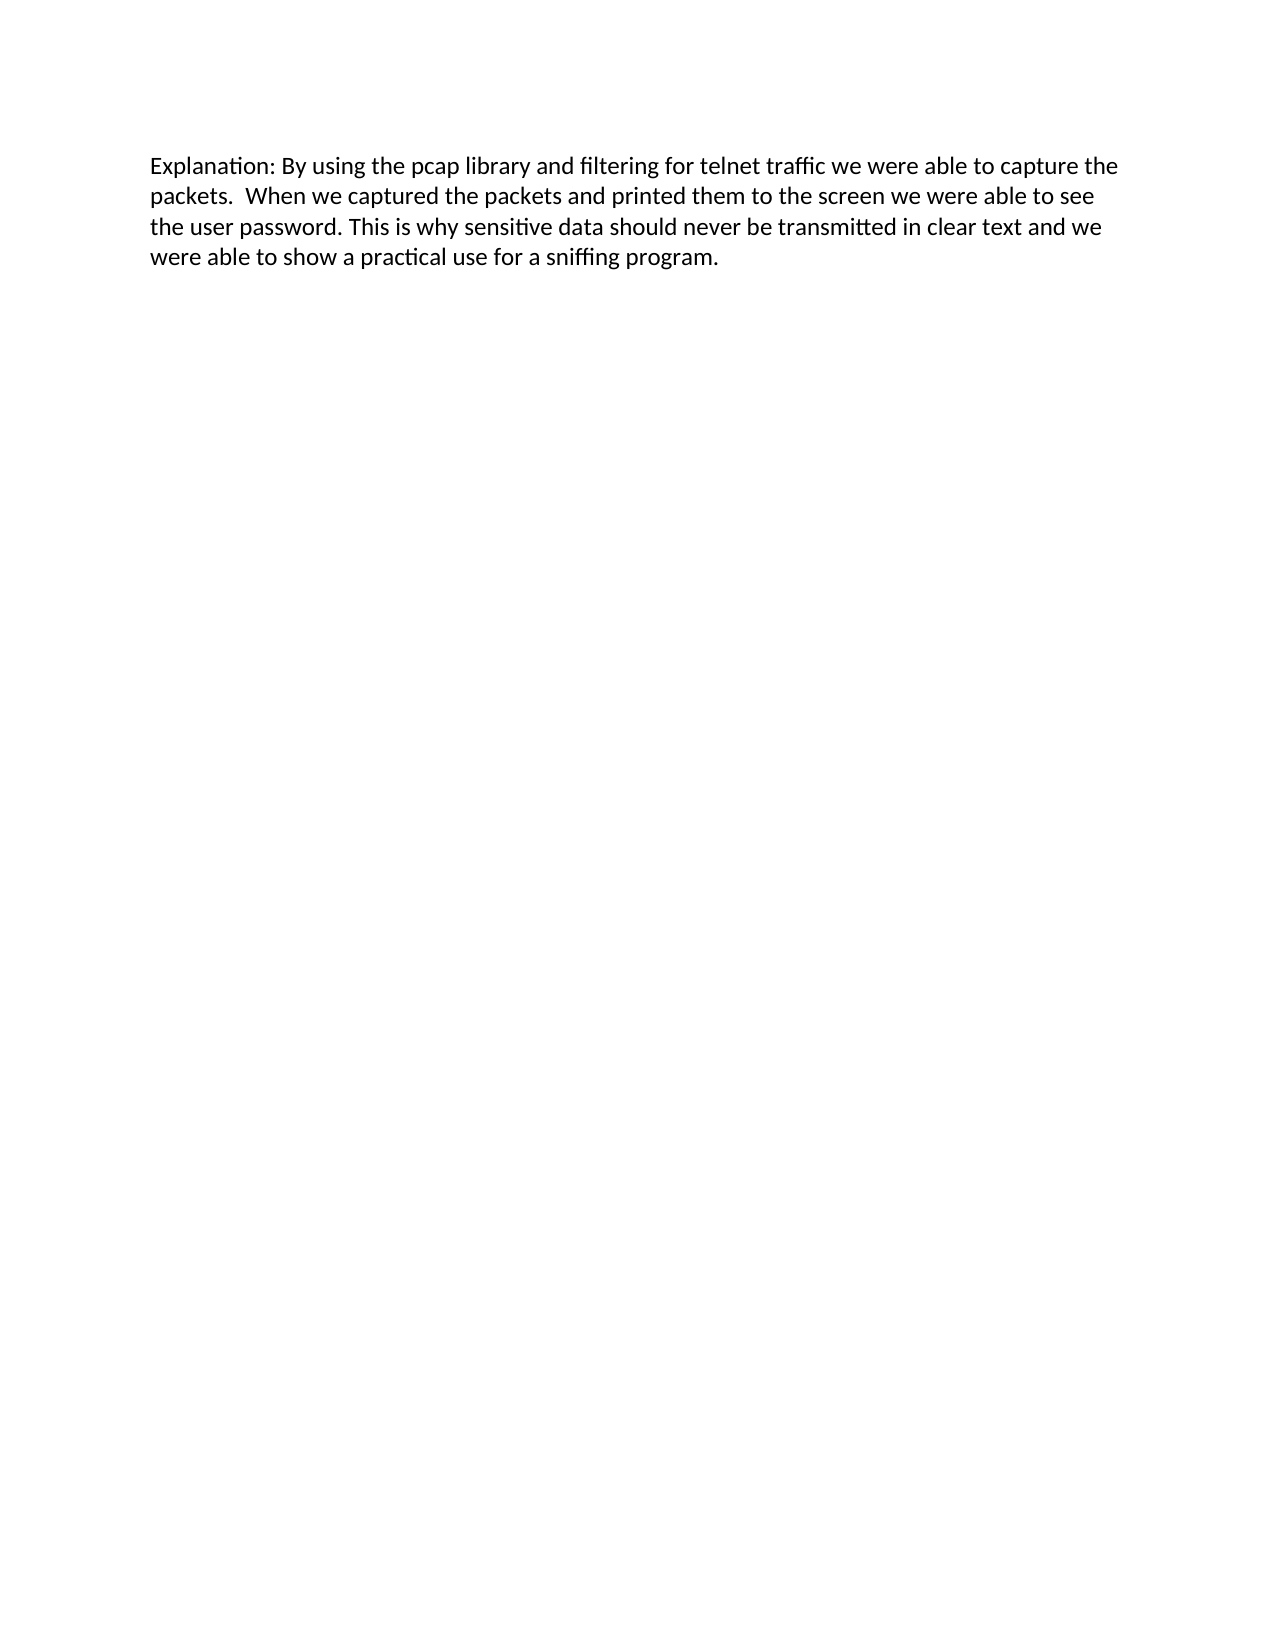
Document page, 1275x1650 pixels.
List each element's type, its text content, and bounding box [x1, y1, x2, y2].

text Explanation: By using the pcap library and filtering for telnet traffic we were able to capture the packets. When we captured the packets and printed them to the screen we were able to see the user password. This is why sensitive data should never be transmitted in clear text and we were able to show a practical use for a sniffing program. [150, 150, 1125, 272]
